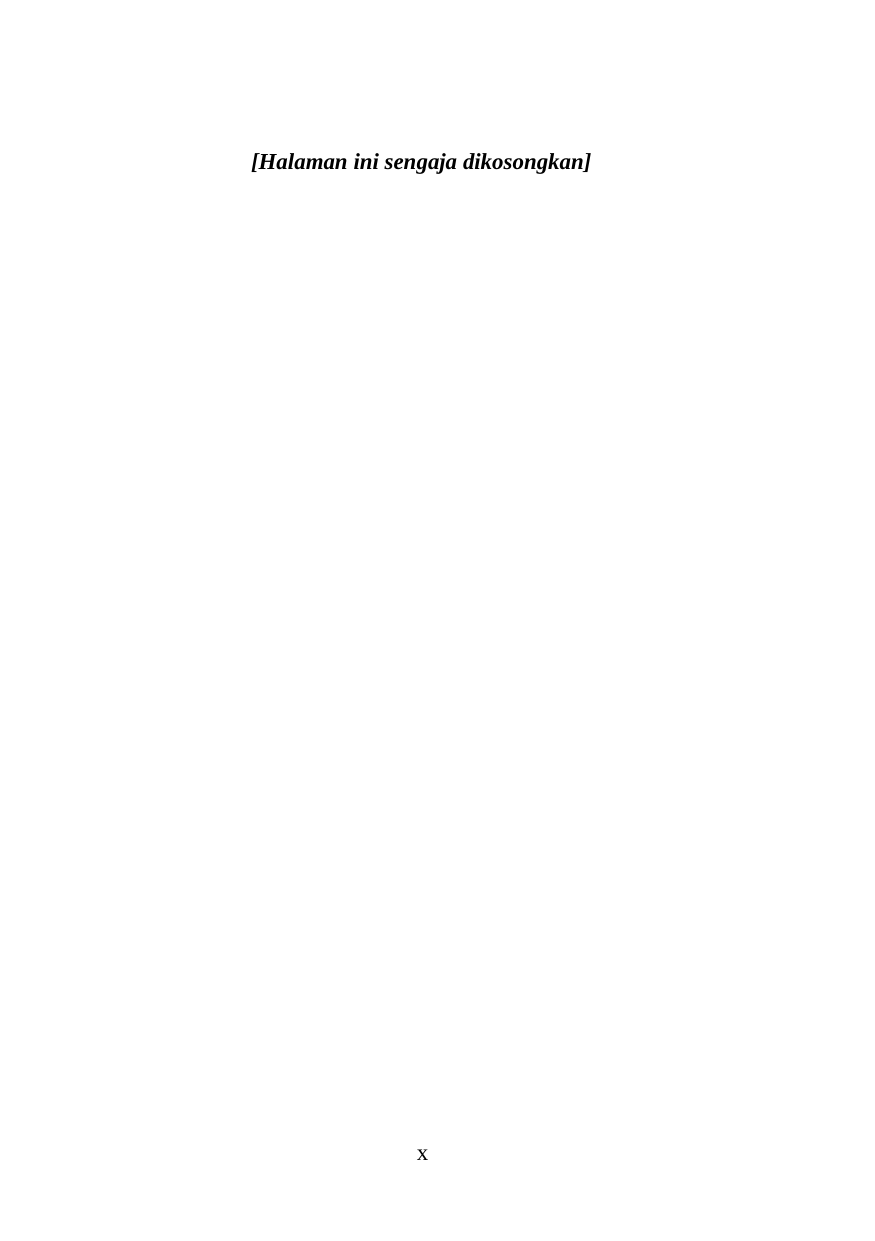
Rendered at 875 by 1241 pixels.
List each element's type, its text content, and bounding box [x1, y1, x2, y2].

text [Halaman ini sengaja dikosongkan] [118, 148, 726, 174]
